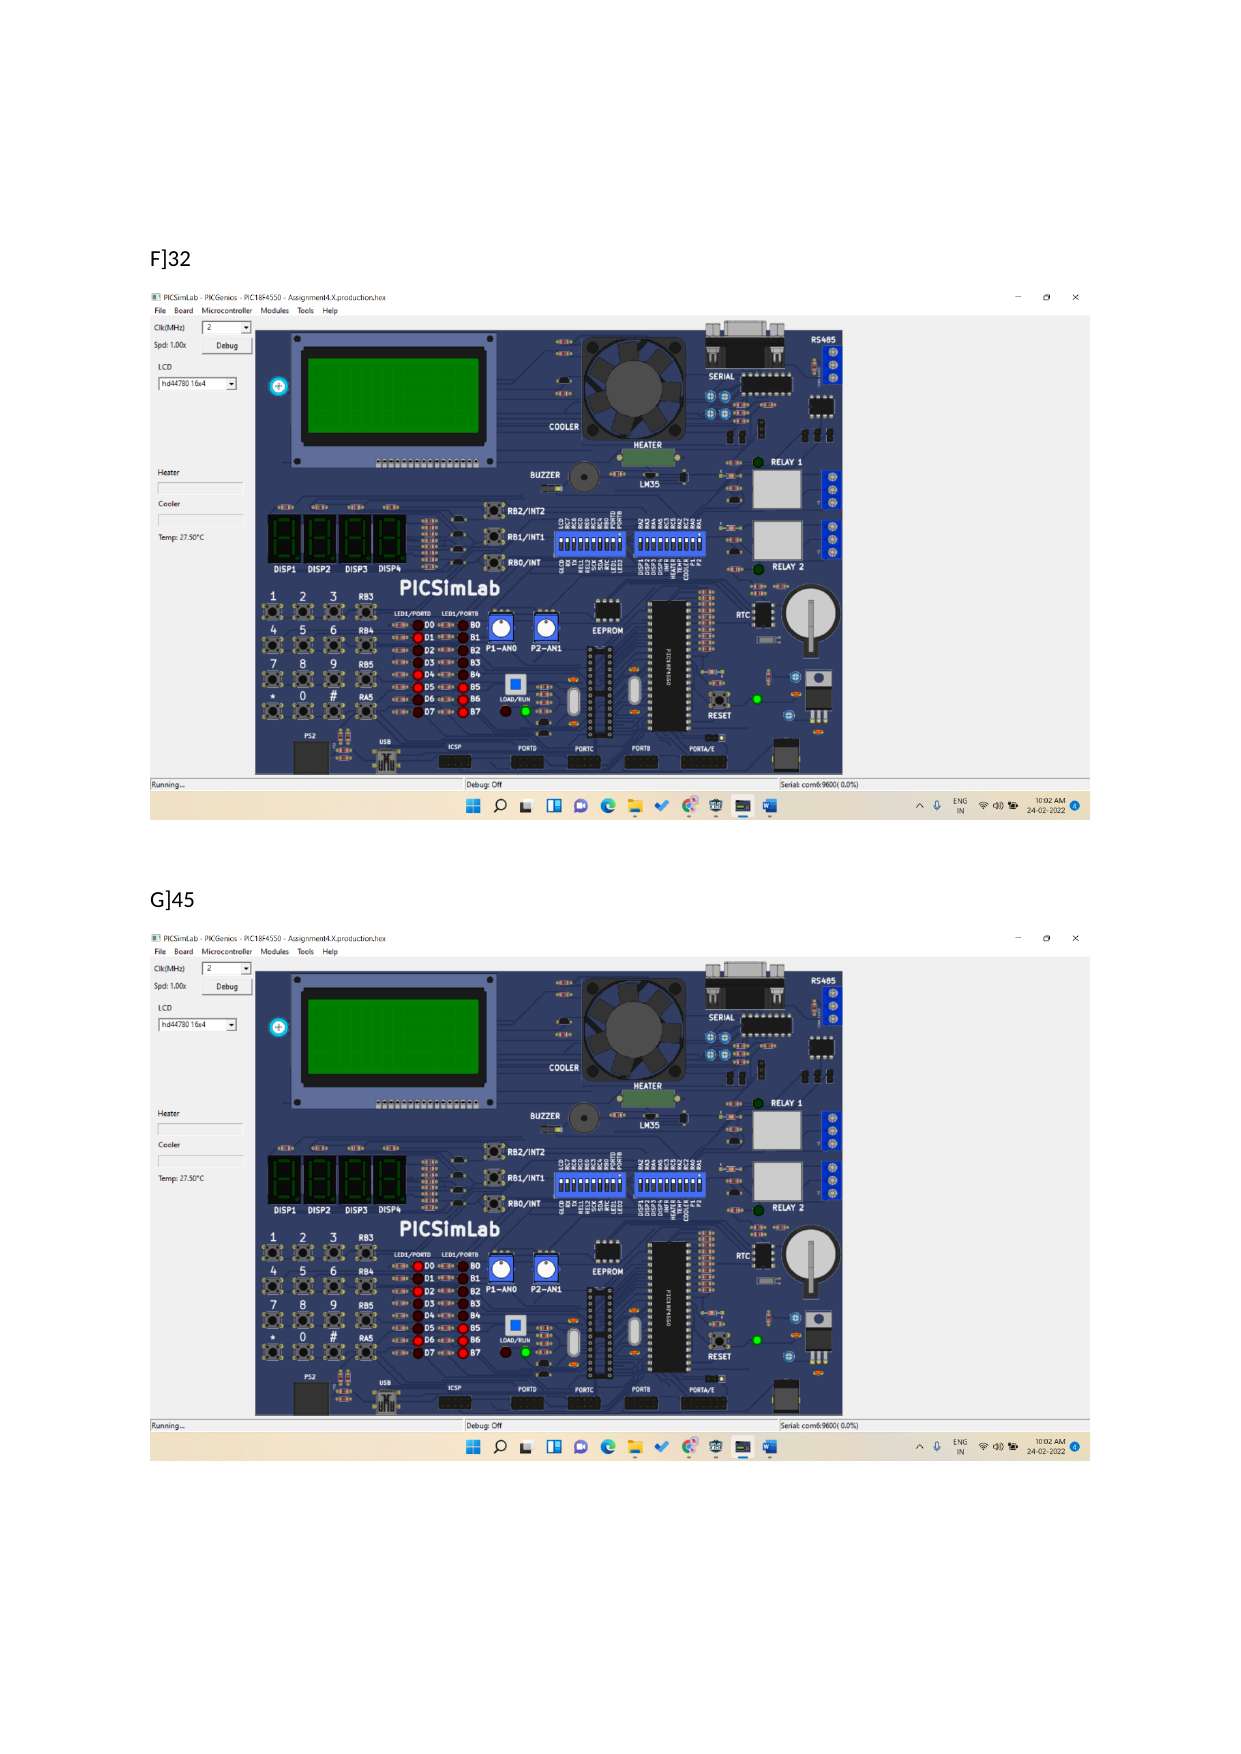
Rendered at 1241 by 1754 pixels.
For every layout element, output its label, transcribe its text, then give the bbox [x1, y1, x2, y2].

picture [150, 290, 1091, 820]
text F]32 [150, 244, 1090, 272]
text G]45 [150, 885, 1090, 913]
picture [150, 932, 1091, 1461]
